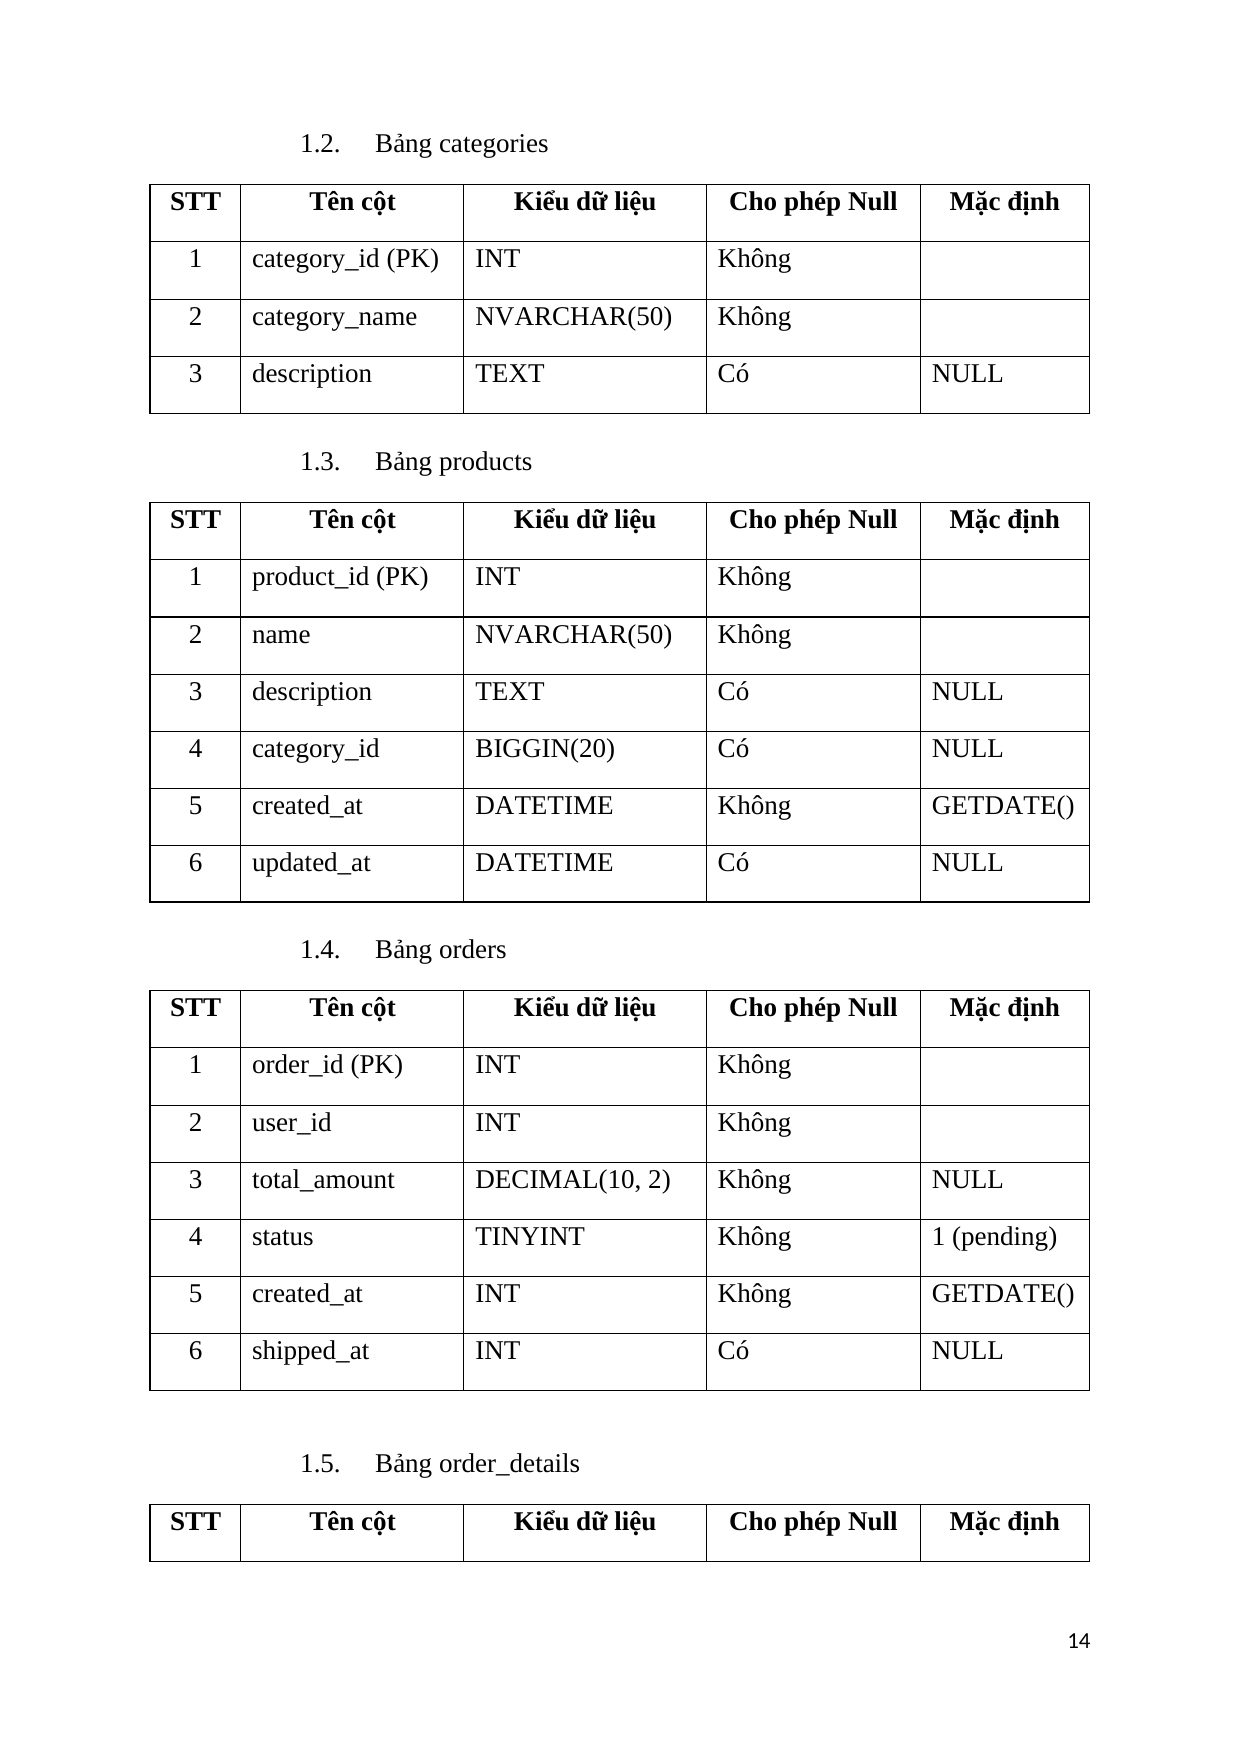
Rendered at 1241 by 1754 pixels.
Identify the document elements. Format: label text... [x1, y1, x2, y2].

table_cell Không [707, 242, 920, 299]
table_cell name [241, 618, 463, 674]
table_cell 6 [151, 846, 240, 901]
table_cell Không [707, 618, 920, 674]
table_cell order_id (PK) [241, 1048, 463, 1105]
table_cell Có [707, 732, 920, 788]
table_cell Không [707, 1277, 920, 1333]
table_cell NULL [921, 732, 1089, 788]
table_cell 1 (pending) [921, 1220, 1089, 1276]
table_cell TEXT [464, 357, 706, 413]
table_header Cho phép Null [707, 185, 920, 241]
table_cell DECIMAL(10, 2) [464, 1163, 706, 1219]
table_cell NULL [921, 675, 1089, 731]
table_cell 3 [151, 357, 240, 413]
table_cell status [241, 1220, 463, 1276]
table_cell description [241, 357, 463, 413]
table_cell created_at [241, 1277, 463, 1333]
table_header Mặc định [921, 1505, 1089, 1561]
table_cell Có [707, 846, 920, 901]
table_cell product_id (PK) [241, 560, 463, 616]
table_header STT [151, 503, 240, 559]
table_cell NULL [921, 1334, 1089, 1390]
table_cell [921, 242, 1089, 299]
table_cell GETDATE() [921, 1277, 1089, 1333]
table_cell DATETIME [464, 789, 706, 844]
table_header Mặc định [921, 991, 1089, 1047]
table_cell updated_at [241, 846, 463, 901]
table_cell TINYINT [464, 1220, 706, 1276]
table_cell NVARCHAR(50) [464, 618, 706, 674]
table_cell NULL [921, 357, 1089, 413]
table_cell Không [707, 1048, 920, 1105]
table_cell Không [707, 1106, 920, 1162]
table_header Tên cột [241, 503, 463, 559]
table_cell 4 [151, 1220, 240, 1276]
table_cell 2 [151, 618, 240, 674]
table_cell [921, 1106, 1089, 1162]
table_cell INT [464, 1277, 706, 1333]
table_header Kiểu dữ liệu [464, 1505, 706, 1561]
table_cell Có [707, 1334, 920, 1390]
table_header STT [151, 1505, 240, 1561]
table_cell 6 [151, 1334, 240, 1390]
table_cell description [241, 675, 463, 731]
table_cell shipped_at [241, 1334, 463, 1390]
table_cell user_id [241, 1106, 463, 1162]
table_cell 3 [151, 675, 240, 731]
table_cell category_id [241, 732, 463, 788]
table_header Mặc định [921, 503, 1089, 559]
table_cell total_amount [241, 1163, 463, 1219]
table_header Kiểu dữ liệu [464, 991, 706, 1047]
table_cell 5 [151, 789, 240, 844]
table_cell 2 [151, 1106, 240, 1162]
table_cell NULL [921, 1163, 1089, 1219]
table_cell Có [707, 357, 920, 413]
table_header Mặc định [921, 185, 1089, 241]
list Bảng products [300, 445, 1090, 476]
table_cell category_id (PK) [241, 242, 463, 299]
table_cell INT [464, 242, 706, 299]
table_cell 5 [151, 1277, 240, 1333]
table_header STT [151, 185, 240, 241]
table_cell 4 [151, 732, 240, 788]
table_cell BIGGIN(20) [464, 732, 706, 788]
table_cell DATETIME [464, 846, 706, 901]
list Bảng order_details [300, 1447, 1090, 1478]
table_cell TEXT [464, 675, 706, 731]
table_cell Không [707, 300, 920, 356]
table_cell [921, 560, 1089, 616]
table_cell GETDATE() [921, 789, 1089, 844]
list Bảng orders [300, 934, 1090, 965]
table_cell 3 [151, 1163, 240, 1219]
table_header Tên cột [241, 1505, 463, 1561]
table_header Cho phép Null [707, 1505, 920, 1561]
table_cell [921, 300, 1089, 356]
table_cell [921, 618, 1089, 674]
table_cell Không [707, 560, 920, 616]
table_cell INT [464, 1106, 706, 1162]
table_header Tên cột [241, 991, 463, 1047]
table_cell [921, 1048, 1089, 1105]
table_cell INT [464, 1048, 706, 1105]
table_cell NVARCHAR(50) [464, 300, 706, 356]
table_cell Không [707, 1220, 920, 1276]
table_cell NULL [921, 846, 1089, 901]
table_header Cho phép Null [707, 503, 920, 559]
table_header Kiểu dữ liệu [464, 185, 706, 241]
list Bảng categories [300, 128, 1090, 159]
table_cell INT [464, 1334, 706, 1390]
table_cell 2 [151, 300, 240, 356]
table_cell category_name [241, 300, 463, 356]
table_cell 1 [151, 1048, 240, 1105]
table_cell 1 [151, 560, 240, 616]
table_cell Không [707, 789, 920, 844]
table_header STT [151, 991, 240, 1047]
table_cell Có [707, 675, 920, 731]
table_header Kiểu dữ liệu [464, 503, 706, 559]
table_header Cho phép Null [707, 991, 920, 1047]
table_cell Không [707, 1163, 920, 1219]
table_header Tên cột [241, 185, 463, 241]
table_cell INT [464, 560, 706, 616]
table_cell 1 [151, 242, 240, 299]
table_cell created_at [241, 789, 463, 844]
